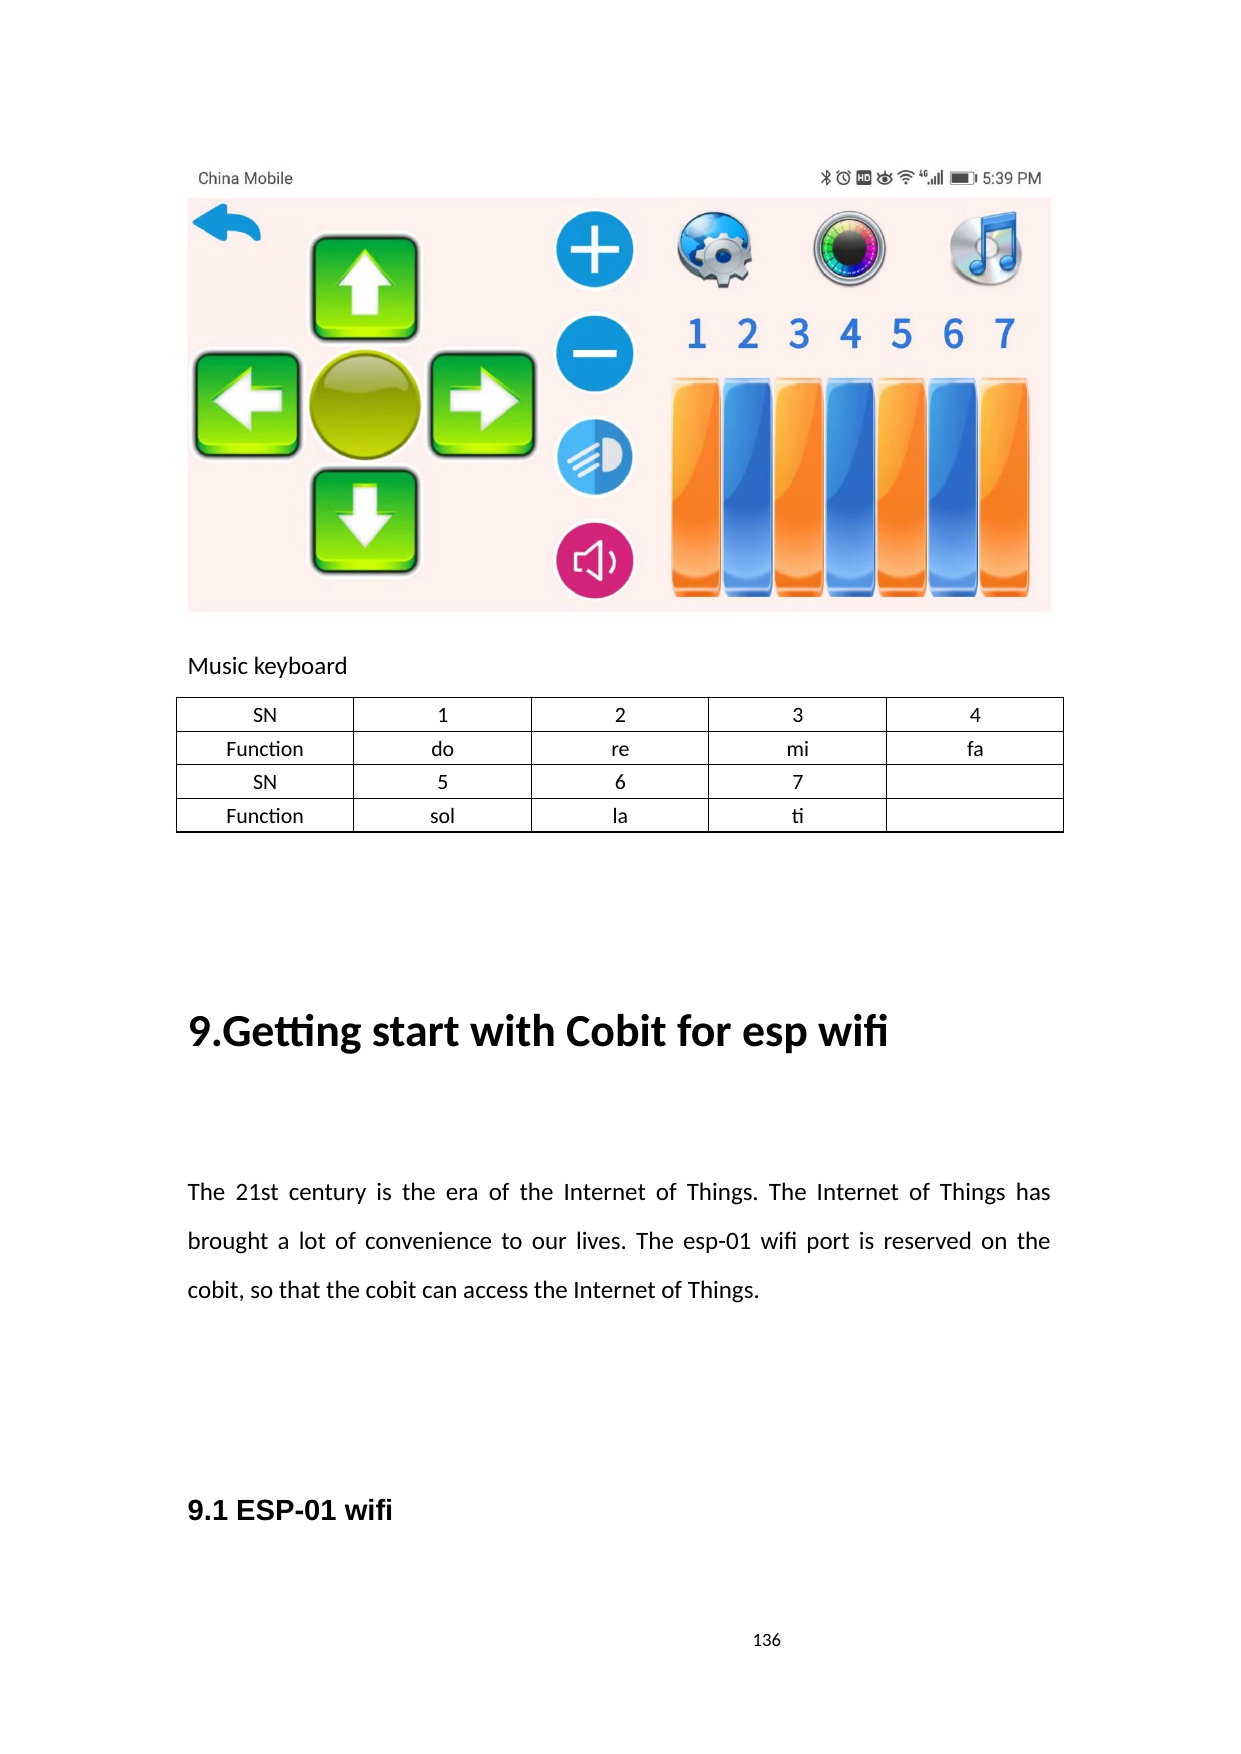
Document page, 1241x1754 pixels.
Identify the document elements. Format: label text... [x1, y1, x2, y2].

table_cell [887, 765, 1063, 798]
table_cell sol [354, 799, 531, 831]
table_cell 6 [532, 765, 708, 798]
table_cell [887, 799, 1063, 831]
table_cell Function [177, 799, 353, 831]
table_cell 7 [709, 765, 886, 798]
table_cell SN [177, 765, 353, 798]
table_cell la [532, 799, 708, 831]
text The 21st century is the era of the Internet of Things. The Internet of Things has brought a lot of convenience to our lives. The esp-01 wifi port is reserved on the cobit, so that the cobit can access the Internet of Things. [187, 1175, 1053, 1305]
table_cell re [532, 732, 708, 764]
table_cell ti [709, 799, 886, 831]
table_header 3 [709, 698, 886, 731]
table_cell do [354, 732, 531, 764]
text Music keyboard [187, 649, 1053, 682]
table_header SN [177, 698, 353, 731]
table_cell fa [887, 732, 1063, 764]
table_header 2 [532, 698, 708, 731]
subtitle 9.Getting start with Cobit for esp wifi [187, 998, 1053, 1063]
picture [187, 162, 1052, 648]
table_cell mi [709, 732, 886, 764]
table_header 4 [887, 698, 1063, 731]
table_cell Function [177, 732, 353, 764]
subtitle 9.1 ESP-01 wifi [187, 1478, 1053, 1543]
table_header 1 [354, 698, 531, 731]
table_cell 5 [354, 765, 531, 798]
